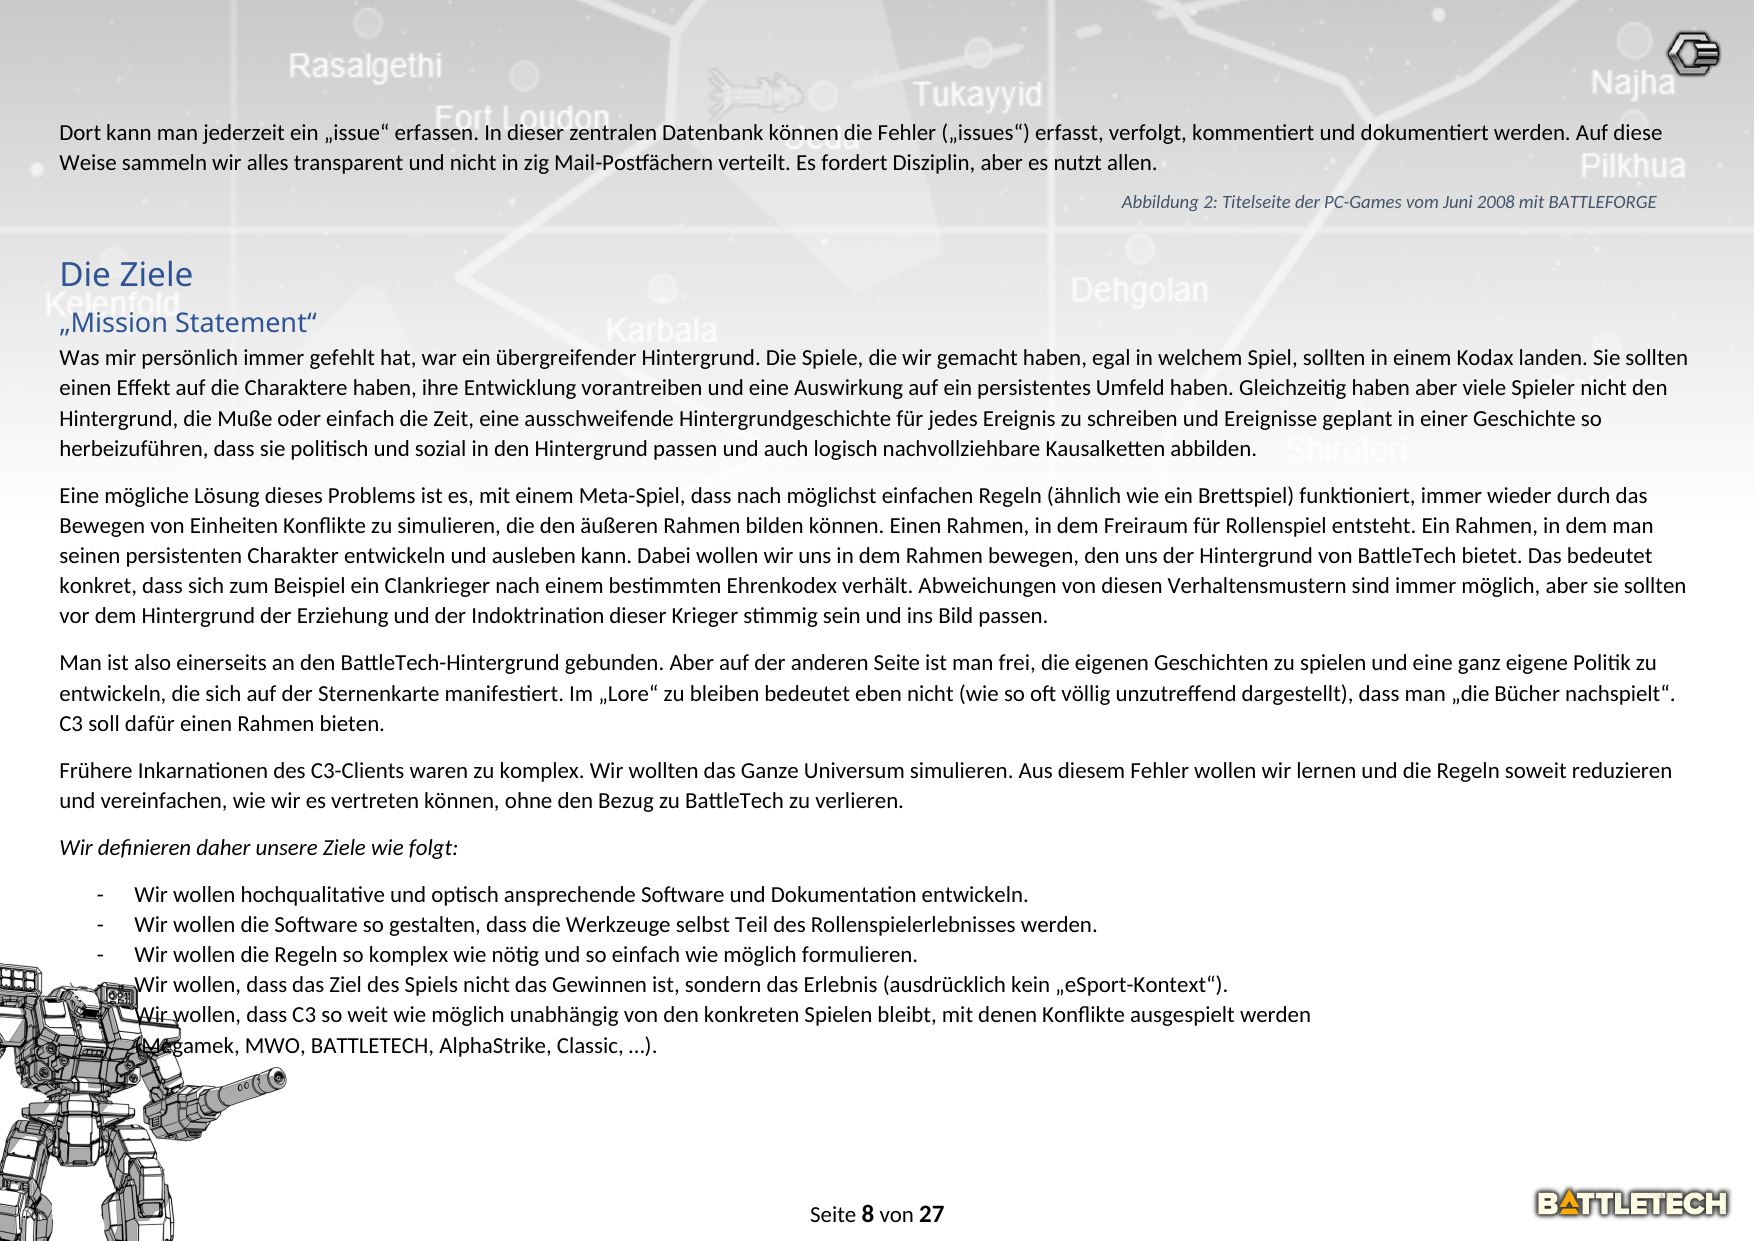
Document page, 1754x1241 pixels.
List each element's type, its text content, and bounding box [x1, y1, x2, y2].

subtitle Die Ziele [59, 250, 1695, 296]
list Wir wollen, dass C3 so weit wie möglich unabhängig von den konkreten Spielen bleibt, mit denen Konflikte ausgespielt werden (Megamek, MWO, BATTLETECH, AlphaStrike, Classic, …). [97, 1001, 1695, 1059]
text Frühere Inkarnationen des C3-Clients waren zu komplex. Wir wollten das Ganze Universum simulieren. Aus diesem Fehler wollen wir lernen und die Regeln soweit reduzieren und vereinfachen, wie wir es vertreten können, ohne den Bezug zu BattleTech zu verlieren. [59, 756, 1695, 814]
list Wir wollen die Software so gestalten, dass die Werkzeuge selbst Teil des Rollenspielerlebnisses werden. [97, 910, 1695, 938]
subtitle „Mission Statement“ [59, 303, 1695, 340]
list Wir wollen, dass das Ziel des Spiels nicht das Gewinnen ist, sondern das Erlebnis (ausdrücklich kein „eSport-Kontext“). [97, 970, 1695, 998]
text Man ist also einerseits an den BattleTech-Hintergrund gebunden. Aber auf der anderen Seite ist man frei, die eigenen Geschichten zu spielen und eine ganz eigene Politik zu entwickeln, die sich auf der Sternenkarte manifestiert. Im „Lore“ zu bleiben bedeutet eben nicht (wie so oft völlig unzutreffend dargestellt), dass man „die Bücher nachspielt“. C3 soll dafür einen Rahmen bieten. [59, 648, 1695, 737]
text Was mir persönlich immer gefehlt hat, war ein übergreifender Hintergrund. Die Spiele, die wir gemacht haben, egal in welchem Spiel, sollten in einem Kodax landen. Sie sollten einen Effekt auf die Charaktere haben, ihre Entwicklung vorantreiben und eine Auswirkung auf ein persistentes Umfeld haben. Gleichzeitig haben aber viele Spieler nicht den Hintergrund, die Muße oder einfach die Zeit, eine ausschweifende Hintergrundgeschichte für jedes Ereignis zu schreiben und Ereignisse geplant in einer Geschichte so herbeizuführen, dass sie politisch und sozial in den Hintergrund passen und auch logisch nachvollziehbare Kausalketten abbilden. [59, 343, 1695, 462]
list Wir wollen die Regeln so komplex wie nötig und so einfach wie möglich formulieren. [97, 940, 1695, 968]
picture [1524, 1170, 1741, 1239]
text Wir definieren daher unsere Ziele wie folgt: [59, 833, 1695, 861]
picture [0, 0, 1754, 531]
list Wir wollen hochqualitative und optisch ansprechende Software und Dokumentation entwickeln. [97, 880, 1695, 908]
picture [0, 941, 292, 1241]
text Dort kann man jederzeit ein „issue“ erfassen. In dieser zentralen Datenbank können die Fehler („issues“) erfasst, verfolgt, kommentiert und dokumentiert werden. Auf diese Weise sammeln wir alles transparent und nicht in zig Mail-Postfächern verteilt. Es fordert Disziplin, aber es nutzt allen. [59, 118, 1695, 176]
text Eine mögliche Lösung dieses Problems ist es, mit einem Meta-Spiel, dass nach möglichst einfachen Regeln (ähnlich wie ein Brettspiel) funktioniert, immer wieder durch das Bewegen von Einheiten Konflikte zu simulieren, die den äußeren Rahmen bilden können. Einen Rahmen, in dem Freiraum für Rollenspiel entsteht. Ein Rahmen, in dem man seinen persistenten Charakter entwickeln und ausleben kann. Dabei wollen wir uns in dem Rahmen bewegen, den uns der Hintergrund von BattleTech bietet. Das bedeutet konkret, dass sich zum Beispiel ein Clankrieger nach einem bestimmten Ehrenkodex verhält. Abweichungen von diesen Verhaltensmustern sind immer möglich, aber sie sollten vor dem Hintergrund der Erziehung und der Indoktrination dieser Krieger stimmig sein und ins Bild passen. [59, 481, 1695, 630]
